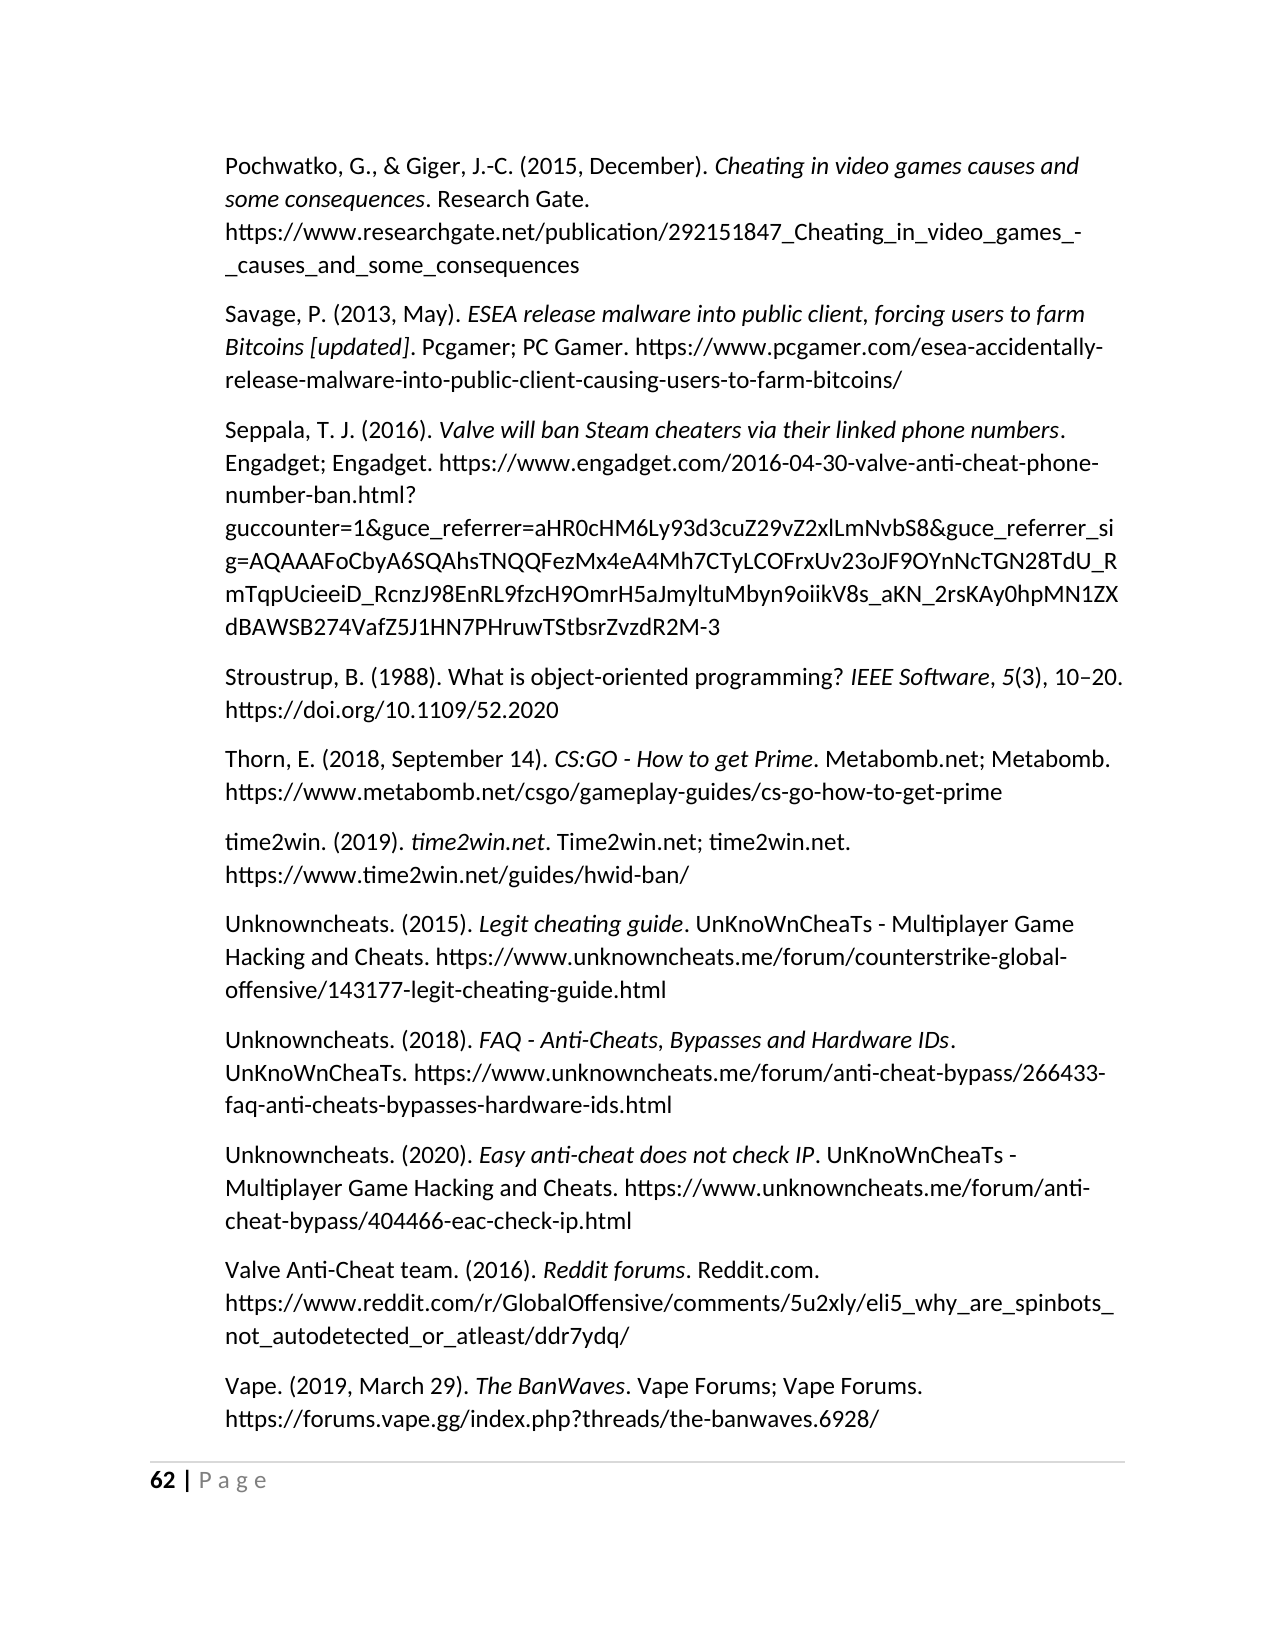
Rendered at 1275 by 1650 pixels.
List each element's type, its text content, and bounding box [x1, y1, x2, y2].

text Unknowncheats. (2020). Easy anti-cheat does not check IP. UnKnoWnCheaTs - Multiplayer Game Hacking and Cheats. https://www.unknowncheats.me/forum/anti-cheat-bypass/404466-eac-check-ip.html [225, 1139, 1125, 1236]
text Stroustrup, B. (1988). What is object-oriented programming? IEEE Software, 5(3), 10–20. https://doi.org/10.1109/52.2020 [225, 661, 1125, 724]
text Pochwatko, G., & Giger, J.-C. (2015, December). Cheating in video games causes and some consequences. Research Gate. https://www.researchgate.net/publication/292151847_Cheating_in_video_games_-_causes_and_some_consequences [225, 150, 1125, 279]
text Savage, P. (2013, May). ESEA release malware into public client, forcing users to farm Bitcoins [updated]. Pcgamer; PC Gamer. https://www.pcgamer.com/esea-accidentally-release-malware-into-public-client-causing-users-to-farm-bitcoins/ [225, 298, 1125, 395]
text Unknowncheats. (2018). FAQ - Anti-Cheats, Bypasses and Hardware IDs. UnKnoWnCheaTs. https://www.unknowncheats.me/forum/anti-cheat-bypass/266433-faq-anti-cheats-bypasses-hardware-ids.html [225, 1024, 1125, 1120]
text time2win. (2019). time2win.net. Time2win.net; time2win.net. https://www.time2win.net/guides/hwid-ban/ [225, 826, 1125, 889]
text Unknowncheats. (2015). Legit cheating guide. UnKnoWnCheaTs - Multiplayer Game Hacking and Cheats. https://www.unknowncheats.me/forum/counterstrike-global-offensive/143177-legit-cheating-guide.html [225, 908, 1125, 1005]
text Seppala, T. J. (2016). Valve will ban Steam cheaters via their linked phone numbers. Engadget; Engadget. https://www.engadget.com/2016-04-30-valve-anti-cheat-phone-number-ban.html?guccounter=1&guce_referrer=aHR0cHM6Ly93d3cuZ29vZ2xlLmNvbS8&guce_referrer_sig=AQAAAFoCbyA6SQAhsTNQQFezMx4eA4Mh7CTyLCOFrxUv23oJF9OYnNcTGN28TdU_RmTqpUcieeiD_RcnzJ98EnRL9fzcH9OmrH5aJmyltuMbyn9oiikV8s_aKN_2rsKAy0hpMN1ZXdBAWSB274VafZ5J1HN7PHruwTStbsrZvzdR2M-3 [225, 414, 1125, 642]
text Valve Anti-Cheat team. (2016). Reddit forums. Reddit.com. https://www.reddit.com/r/GlobalOffensive/comments/5u2xly/eli5_why_are_spinbots_not_autodetected_or_atleast/ddr7ydq/ [225, 1254, 1125, 1351]
text Vape. (2019, March 29). The BanWaves. Vape Forums; Vape Forums. https://forums.vape.gg/index.php?threads/the-banwaves.6928/ [225, 1370, 1125, 1433]
text Thorn, E. (2018, September 14). CS:GO - How to get Prime. Metabomb.net; Metabomb. https://www.metabomb.net/csgo/gameplay-guides/cs-go-how-to-get-prime [225, 743, 1125, 807]
